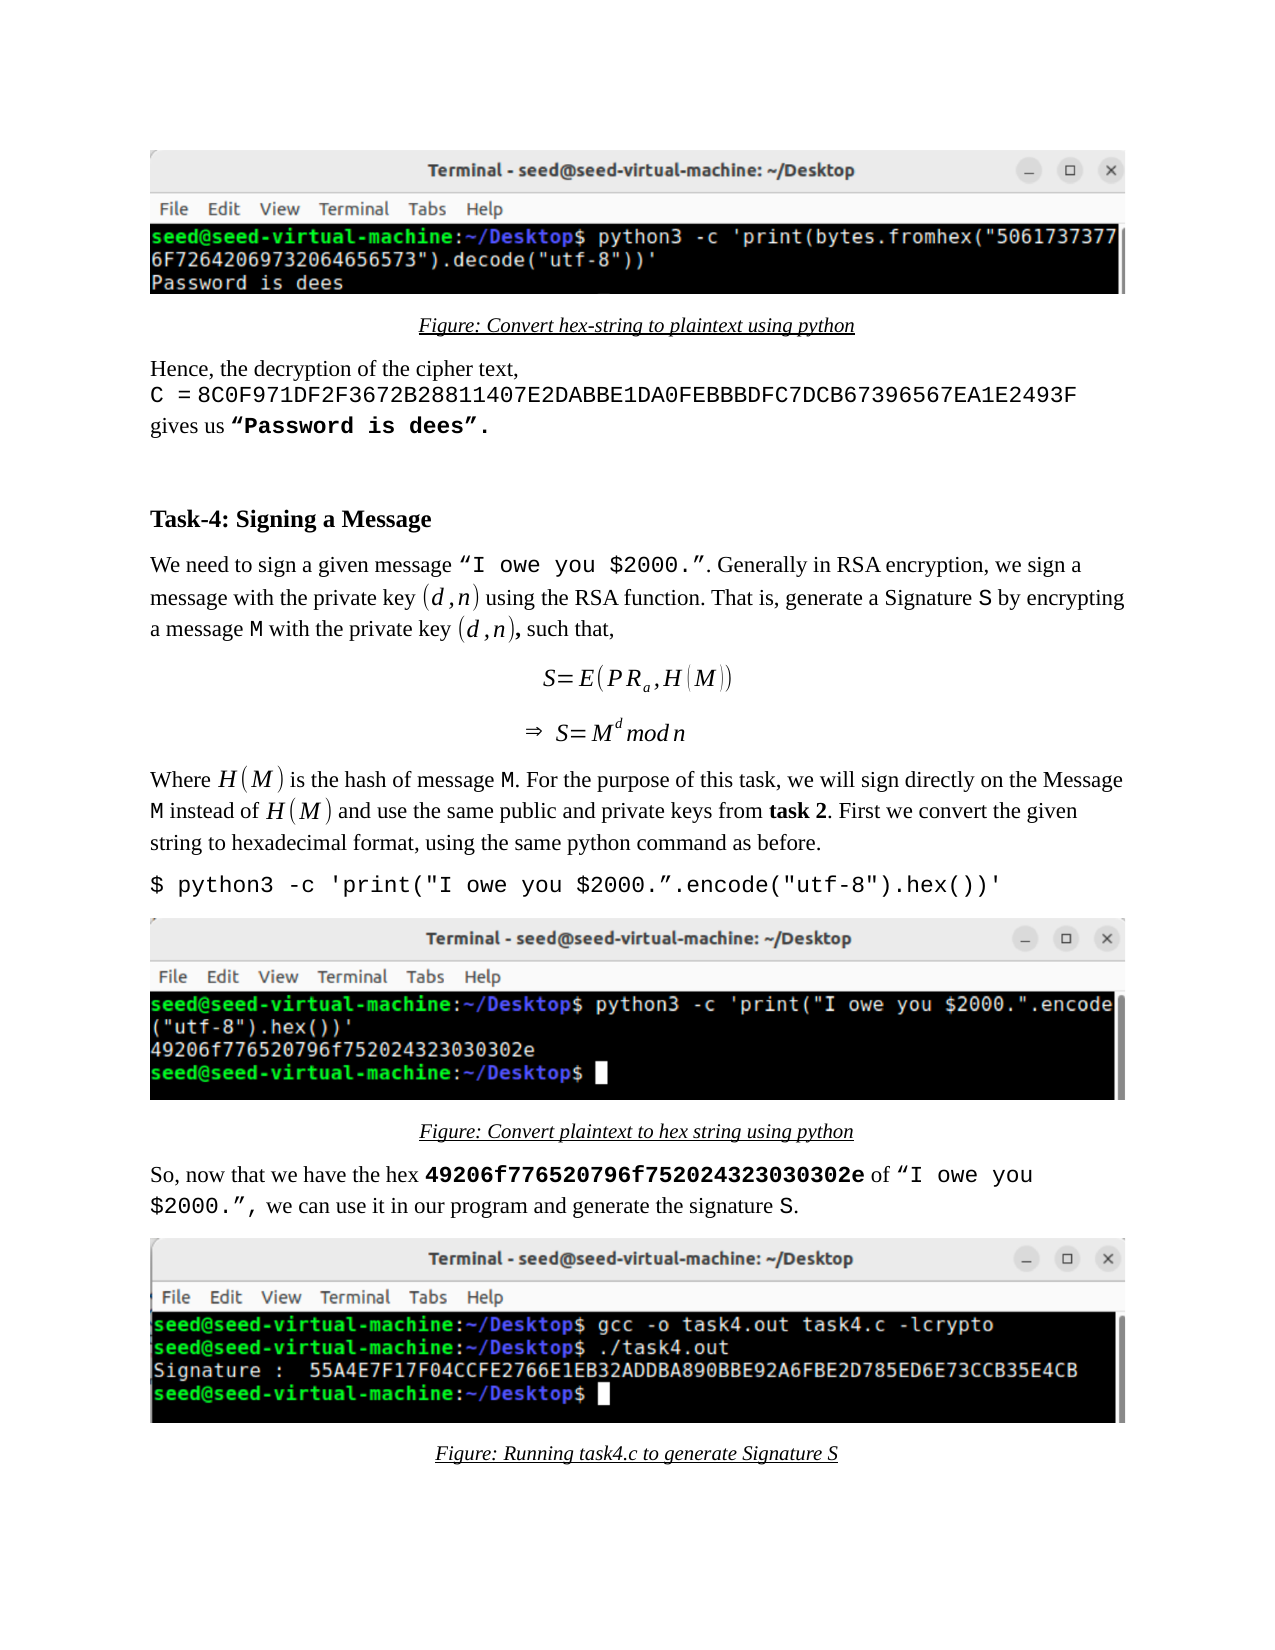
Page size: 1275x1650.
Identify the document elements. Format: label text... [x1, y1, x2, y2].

text We need to sign a given message “I owe you $2000.”. Generally in RSA encryption, we sign a message with the private key using the RSA function. That is, generate a Signature S by encrypting a message M with the private key , such that, [150, 552, 1125, 644]
text $ python3 -c 'print("I owe you $2000.”.encode("utf-8").hex())' [150, 874, 1125, 899]
text Task-4: Signing a Message [150, 504, 1125, 533]
text Figure: Convert hex-string to plaintext using python [150, 313, 1125, 337]
text Figure: Running task4.c to generate Signature S [150, 1441, 1125, 1465]
text So, now that we have the hex 49206f776520796f752024323030302e of “I owe you $2000.”, we can use it in our program and generate the signature S. [150, 1161, 1125, 1220]
text C = 8C0F971DF2F3672B28811407E2DABBE1DA0FEBBBDFC7DCB67396567EA1E2493F gives us “Password is dees”. [150, 384, 1125, 440]
text Figure: Convert plaintext to hex string using python [150, 1119, 1125, 1143]
picture [150, 150, 1125, 294]
picture [150, 918, 1125, 1100]
text Hence, the decryption of the cipher text, [150, 355, 1125, 382]
text Where is the hash of message M. For the purpose of this task, we will sign directly on the Message M instead of and use the same public and private keys from task 2. First we convert the given string to hexadecimal format, using the same python command as before. [150, 764, 1125, 855]
picture [150, 1238, 1125, 1423]
